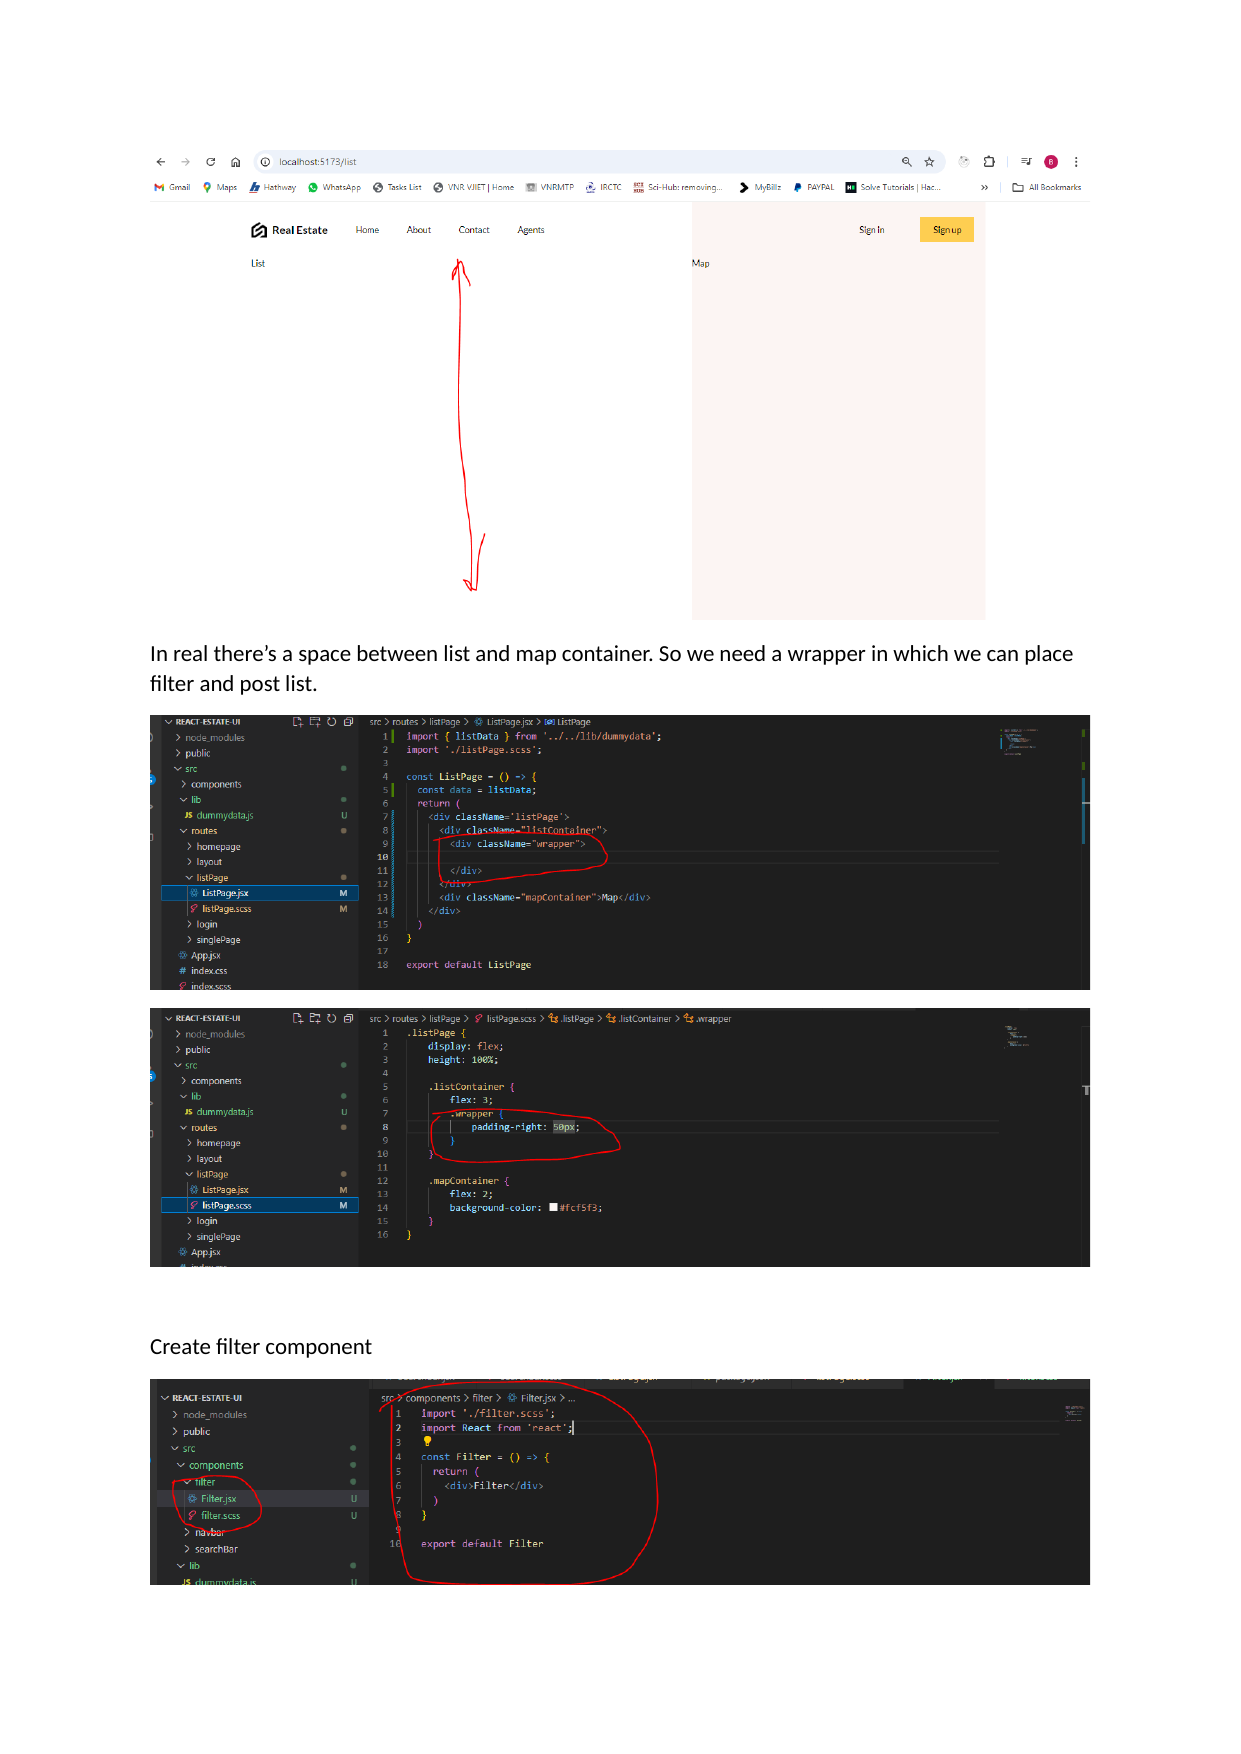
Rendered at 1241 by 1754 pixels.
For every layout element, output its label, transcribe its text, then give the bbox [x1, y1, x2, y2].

picture [150, 1008, 1091, 1267]
text In real there’s a space between list and map container. So we need a wrapper in which we can place filter and post list. [150, 639, 1090, 697]
picture [150, 1379, 1091, 1585]
picture [150, 715, 1091, 990]
text Create filter component [150, 1332, 1090, 1360]
picture [150, 150, 1091, 620]
